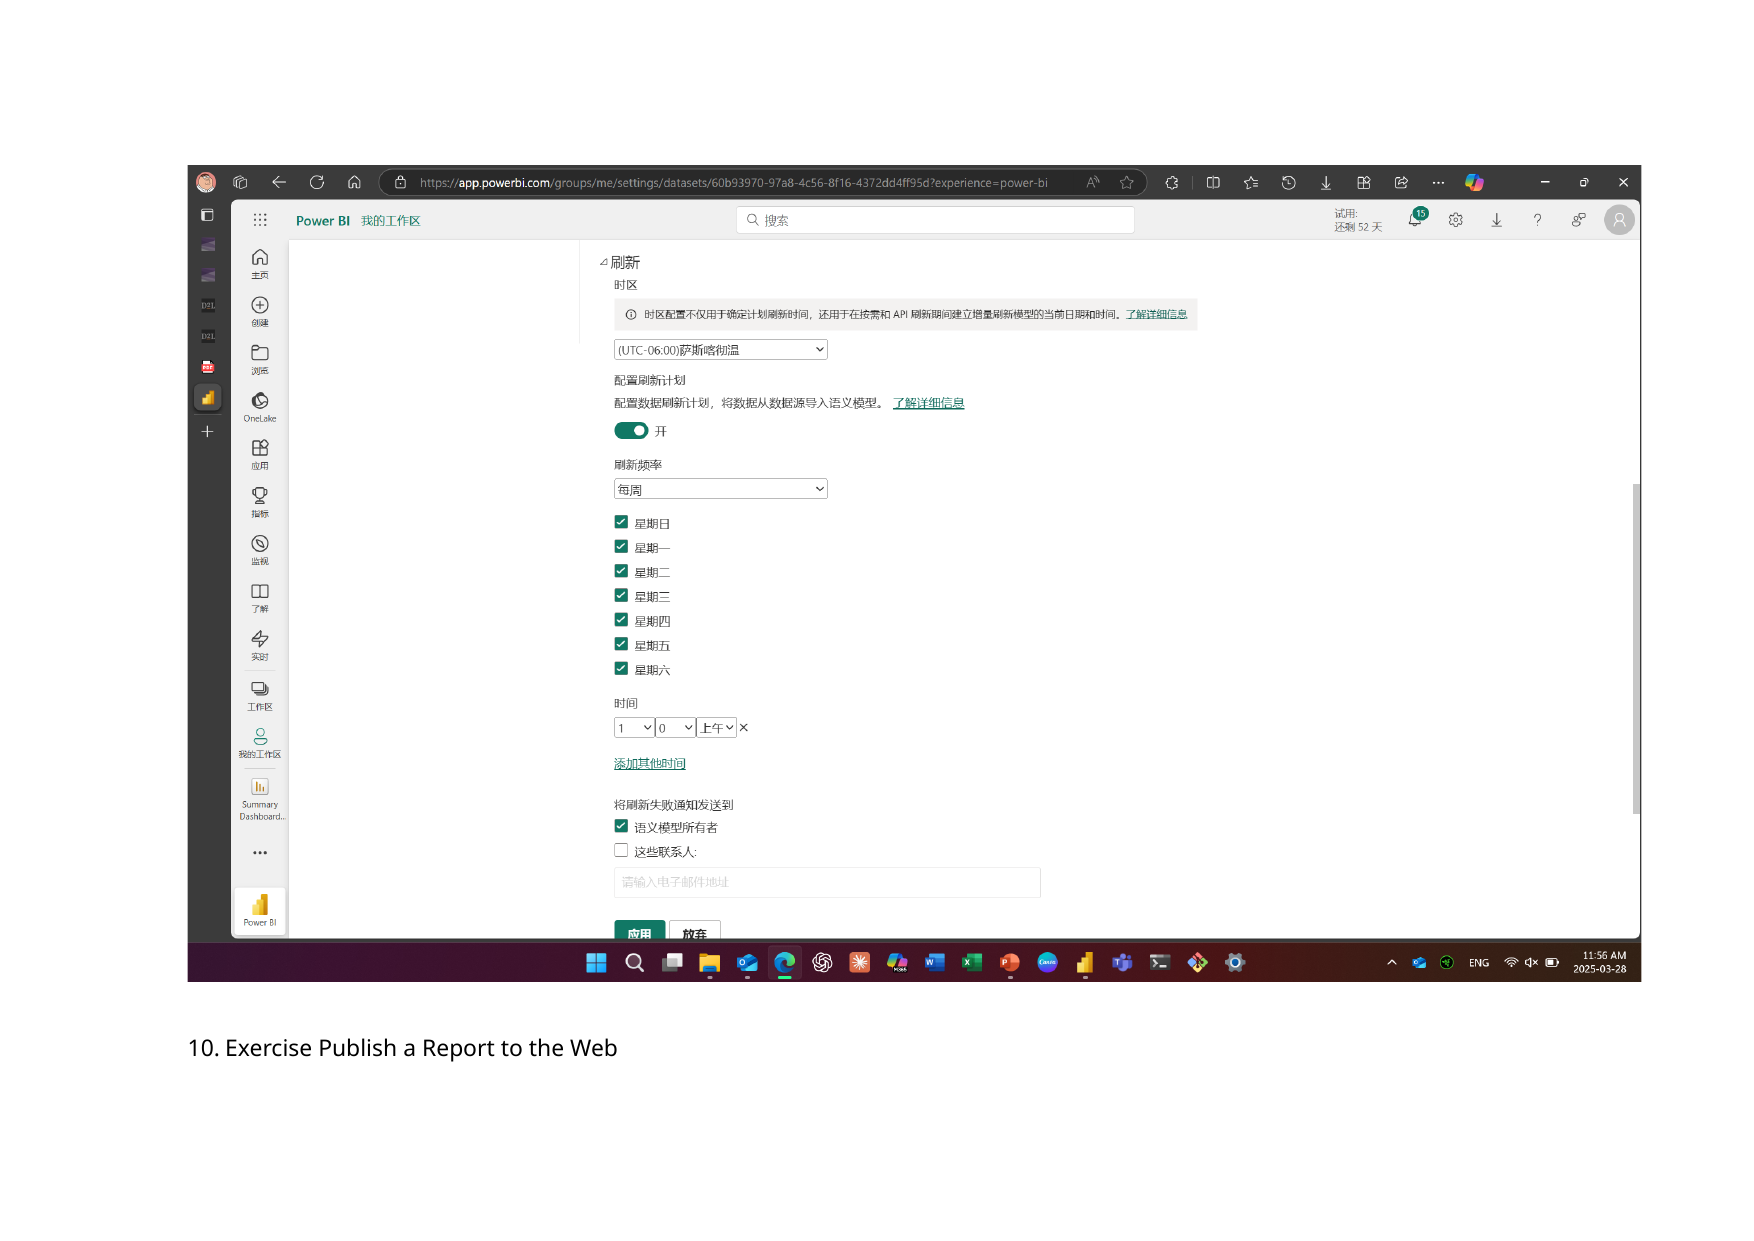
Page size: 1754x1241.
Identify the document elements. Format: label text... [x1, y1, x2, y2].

list Exercise Publish a Report to the Web [187, 1031, 1604, 1064]
picture [187, 165, 1642, 982]
